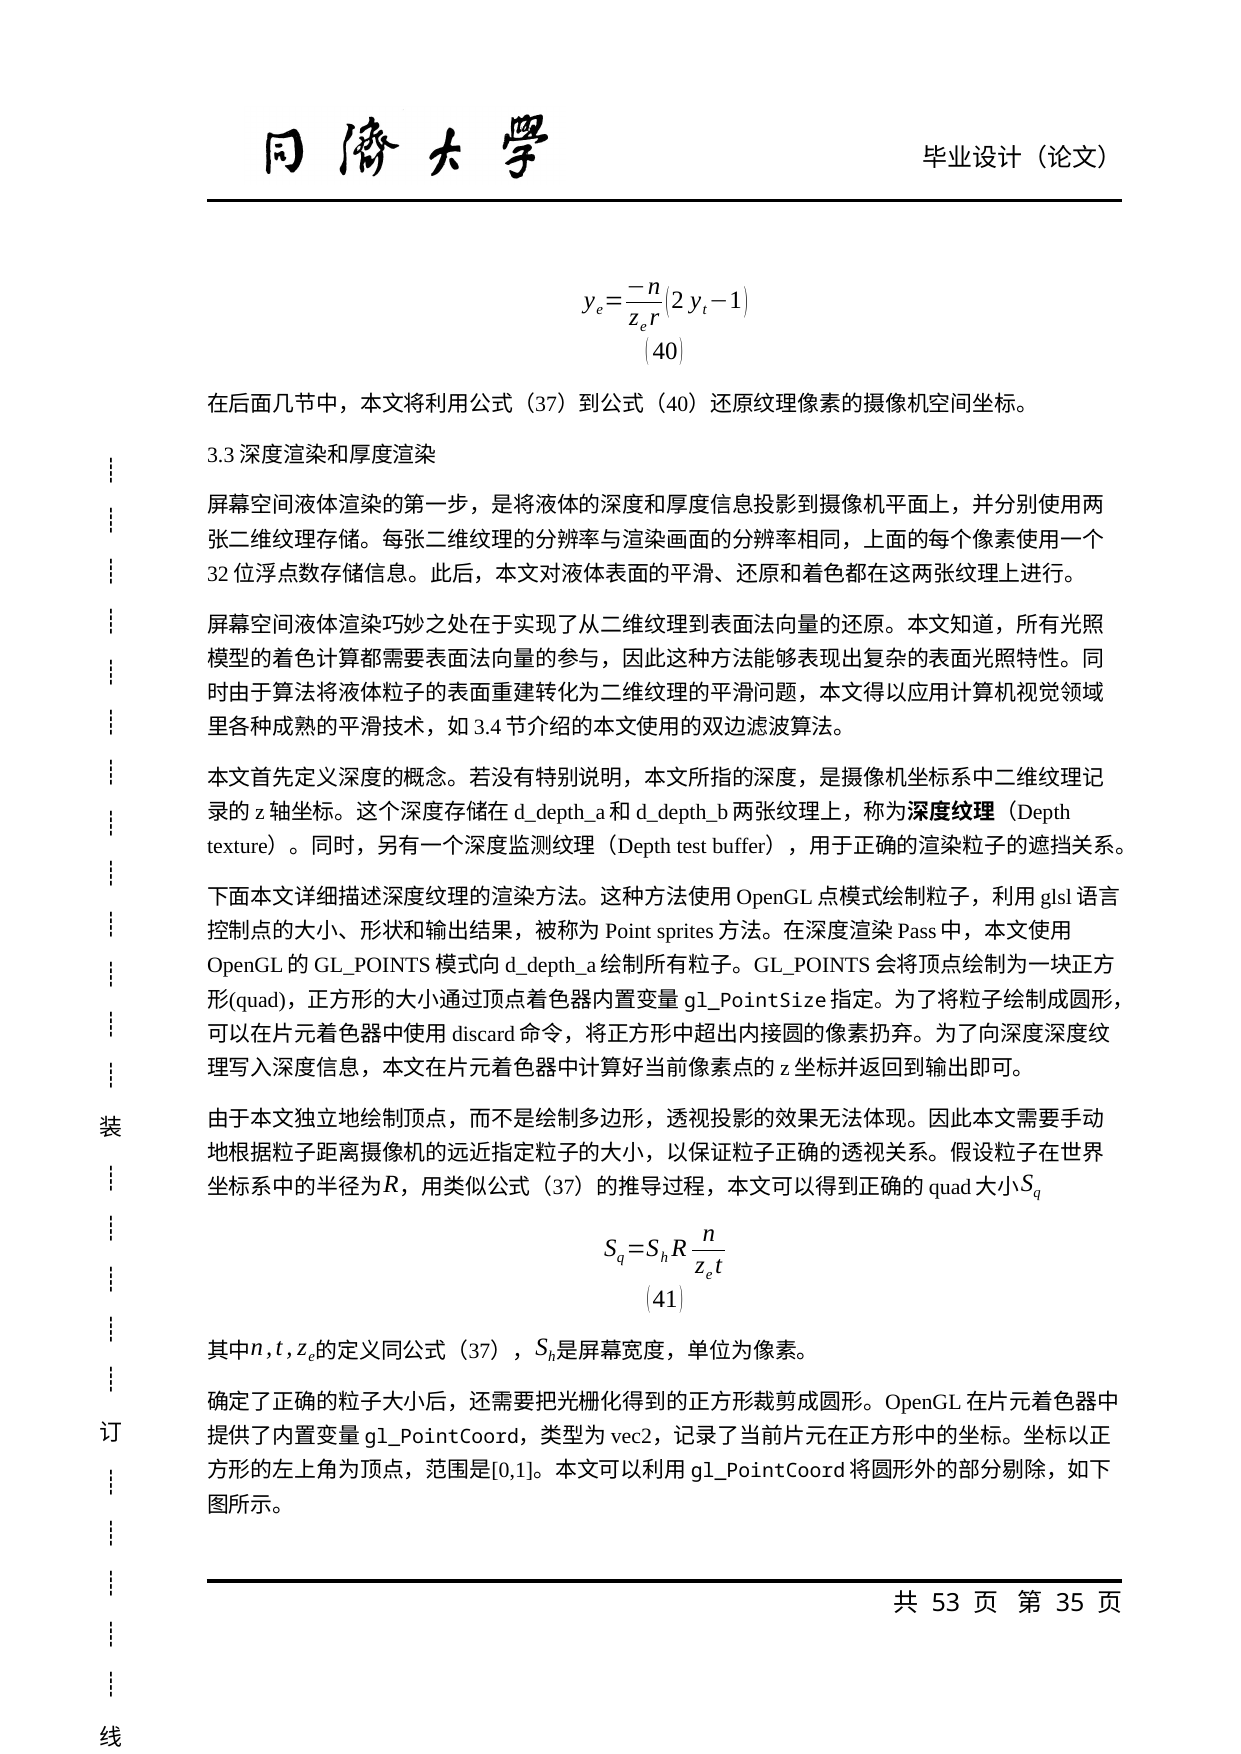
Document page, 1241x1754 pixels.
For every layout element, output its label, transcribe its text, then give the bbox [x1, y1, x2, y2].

text 屏幕空间液体渲染的第一步，是将液体的深度和厚度信息投影到摄像机平面上，并分别使用两张二维纹理存储。每张二维纹理的分辨率与渲染画面的分辨率相同，上面的每个像素使用一个32位浮点数存储信息。此后，本文对液体表面的平滑、还原和着色都在这两张纹理上进行。 [207, 487, 1122, 587]
text 屏幕空间液体渲染巧妙之处在于实现了从二维纹理到表面法向量的还原。本文知道，所有光照模型的着色计算都需要表面法向量的参与，因此这种方法能够表现出复杂的表面光照特性。同时由于算法将液体粒子的表面重建转化为二维纹理的平滑问题，本文得以应用计算机视觉领域里各种成熟的平滑技术，如3.4节介绍的本文使用的双边滤波算法。 [207, 607, 1122, 741]
text 确定了正确的粒子大小后，还需要把光栅化得到的正方形裁剪成圆形。OpenGL在片元着色器中提供了内置变量gl_PointCoord，类型为vec2，记录了当前片元在正方形中的坐标。坐标以正方形的左上角为顶点，范围是[0,1]。本文可以利用gl_PointCoord将圆形外的部分剔除，如下图所示。 [207, 1384, 1122, 1518]
text 在后面几节中，本文将利用公式（37）到公式（40）还原纹理像素的摄像机空间坐标。 [207, 386, 1122, 417]
picture [244, 106, 566, 185]
text 下面本文详细描述深度纹理的渲染方法。这种方法使用OpenGL点模式绘制粒子，利用glsl语言控制点的大小、形状和输出结果，被称为Point sprites方法。在深度渲染Pass中，本文使用OpenGL的GL_POINTS模式向d_depth_a绘制所有粒子。GL_POINTS会将顶点绘制为一块正方形(quad)，正方形的大小通过顶点着色器内置变量gl_PointSize指定。为了将粒子绘制成圆形，可以在片元着色器中使用discard命令，将正方形中超出内接圆的像素扔弃。为了向深度深度纹理写入深度信息，本文在片元着色器中计算好当前像素点的z坐标并返回到输出即可。 [207, 879, 1122, 1082]
text 其中的定义同公式（37），是屏幕宽度，单位为像素。 [207, 1333, 1122, 1365]
text 本文首先定义深度的概念。若没有特别说明，本文所指的深度，是摄像机坐标系中二维纹理记录的z轴坐标。这个深度存储在d_depth_a和d_depth_b两张纹理上，称为深度纹理（Depth texture）。同时，另有一个深度监测纹理（Depth test buffer），用于正确的渲染粒子的遮挡关系。 [207, 760, 1122, 860]
text 3.3 深度渲染和厚度渲染 [207, 437, 1122, 468]
text 由于本文独立地绘制顶点，而不是绘制多边形，透视投影的效果无法体现。因此本文需要手动地根据粒子距离摄像机的远近指定粒子的大小，以保证粒子正确的透视关系。假设粒子在世界坐标系中的半径为，用类似公式（37）的推导过程，本文可以得到正确的quad大小 [207, 1101, 1122, 1201]
